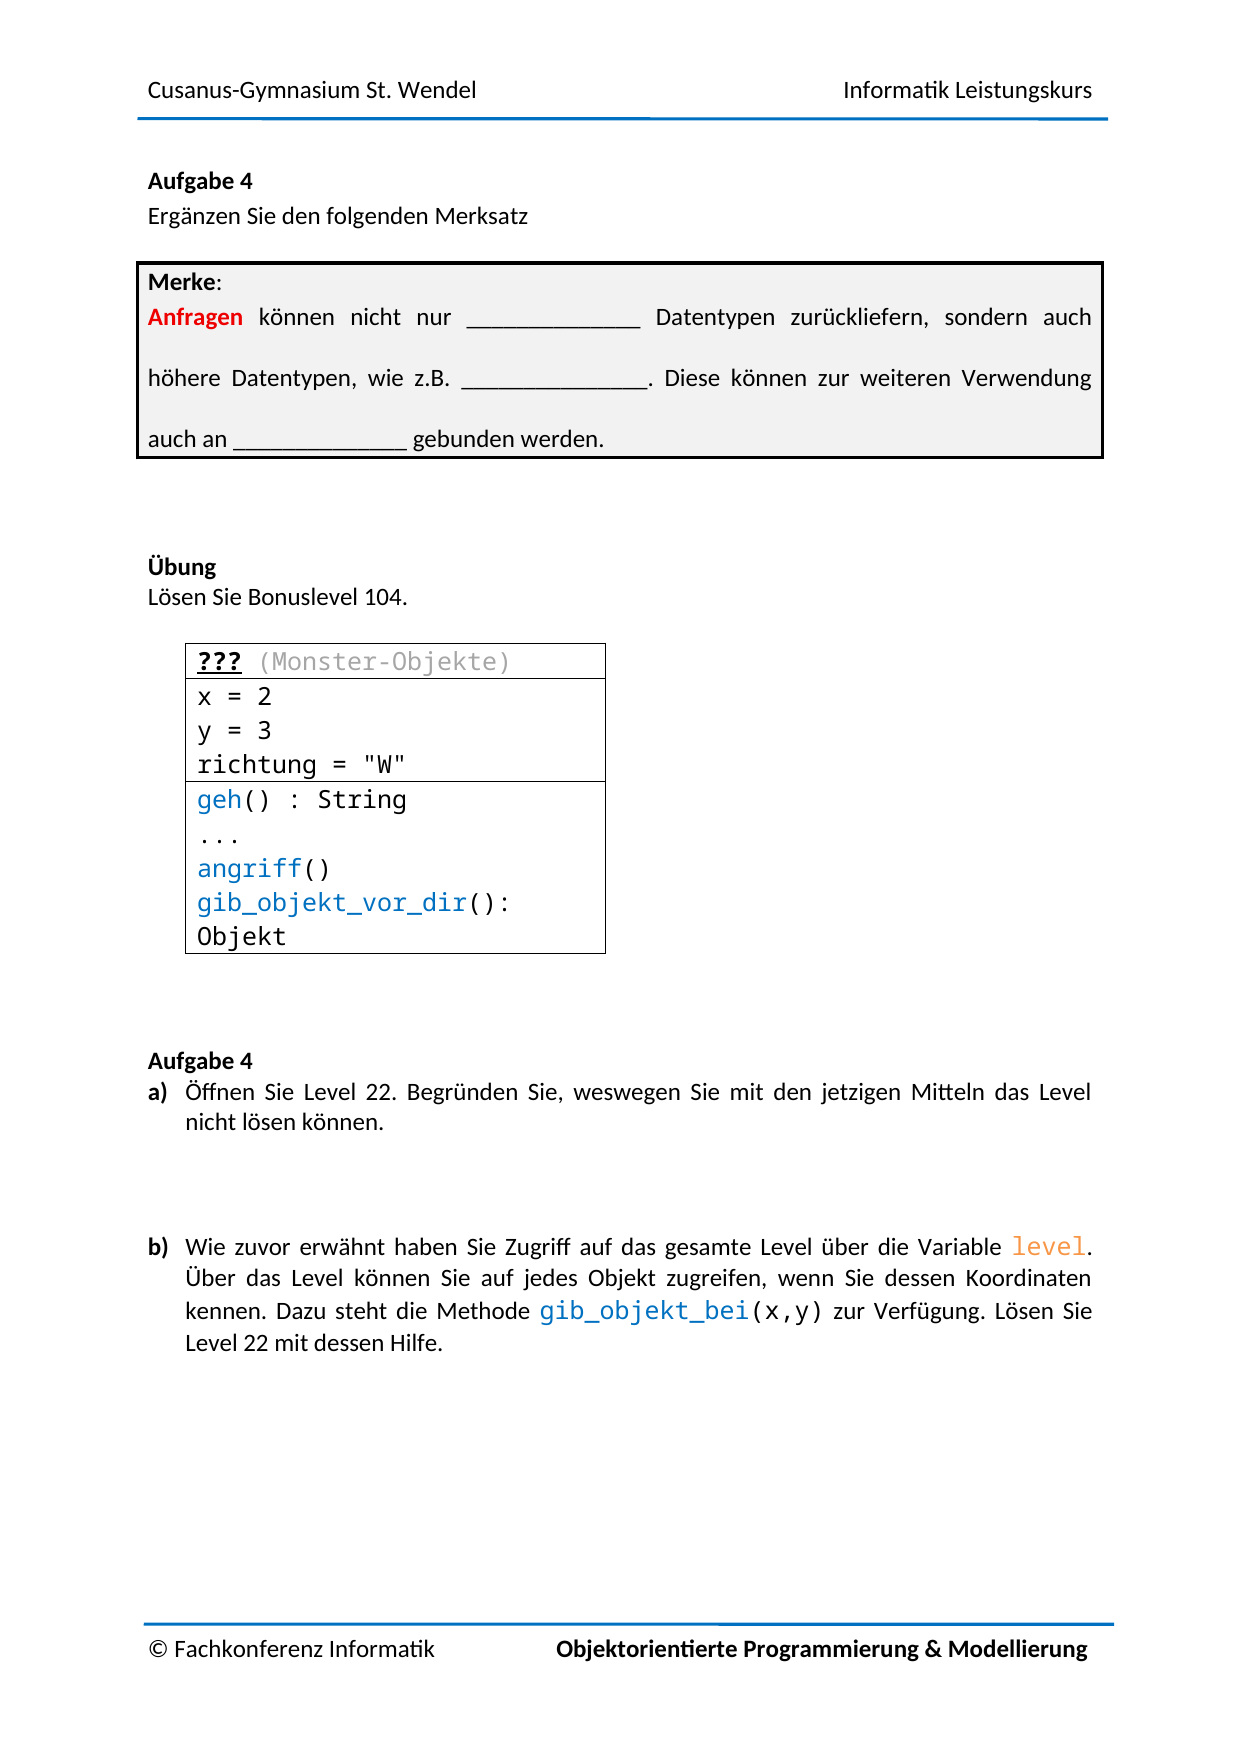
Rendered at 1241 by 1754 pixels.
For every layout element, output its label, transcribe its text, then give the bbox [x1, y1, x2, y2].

text Lösen Sie Bonuslevel 104. [148, 581, 1093, 612]
text Aufgabe 4 [148, 1045, 1093, 1076]
text Aufgabe 4 [148, 165, 1093, 196]
list Öffnen Sie Level 22. Begründen Sie, weswegen Sie mit den jetzigen Mitteln das Level nicht lösen können. [148, 1076, 1093, 1137]
table_header ??? (Monster-Objekte) [186, 644, 605, 678]
list Wie zuvor erwähnt haben Sie Zugriff auf das gesamte Level über die Variable level. Über das Level können Sie auf jedes Objekt zugreifen, wenn Sie dessen Koordinaten kennen. Dazu steht die Methode gib_objekt_bei(x,y) zur Verfügung. Lösen Sie Level 22 mit dessen Hilfe. [148, 1228, 1093, 1357]
table_cell x = 2 y = 3 richtung = "W" [186, 679, 605, 781]
text Anfragen können nicht nur ______________ Datentypen zurückliefern, sondern auch höhere Datentypen, wie z.B. _______________. Diese können zur weiteren Verwendung auch an ______________ gebunden werden. [139, 296, 1101, 456]
text Übung [148, 551, 1093, 581]
table_cell geh() : String ... angriff() gib_objekt_vor_dir(): Objekt [186, 782, 605, 952]
text Ergänzen Sie den folgenden Merksatz [148, 200, 1093, 231]
text Merke: [139, 265, 1101, 296]
